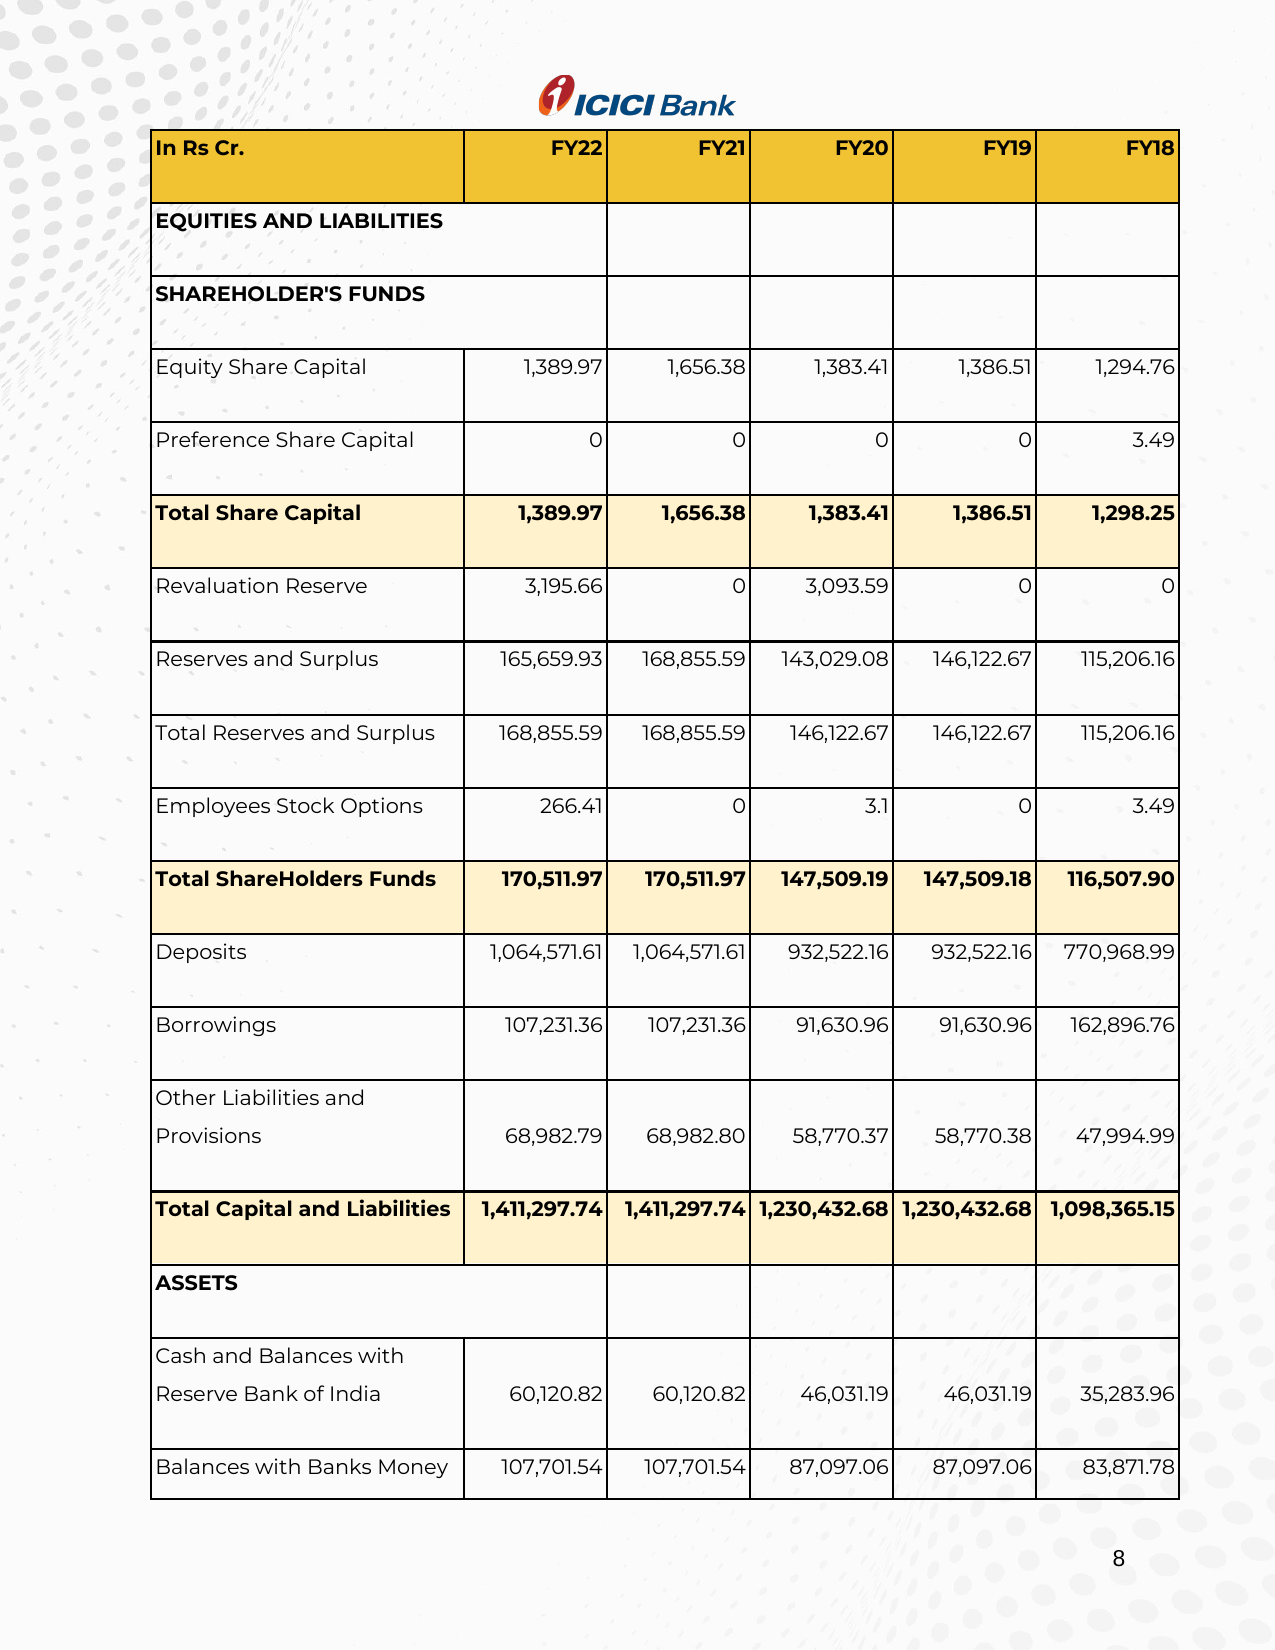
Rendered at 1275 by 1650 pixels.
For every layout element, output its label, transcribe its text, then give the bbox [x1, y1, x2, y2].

table_cell 932,522.16 [751, 935, 892, 1006]
table_cell 60,120.82 [608, 1339, 749, 1448]
table_cell Deposits [152, 935, 463, 1006]
table_cell 0 [751, 423, 892, 494]
table_cell 1,386.51 [894, 350, 1035, 421]
table_cell 146,122.67 [894, 716, 1035, 787]
table_cell [894, 204, 1035, 275]
table_cell 147,509.19 [751, 862, 892, 933]
table_cell Total Reserves and Surplus [152, 716, 463, 787]
table_cell [751, 1266, 892, 1337]
table_cell EQUITIES AND LIABILITIES [152, 204, 606, 275]
picture [0, 0, 1275, 1650]
table_cell 107,701.54 [465, 1450, 606, 1498]
table_cell [1037, 204, 1178, 275]
table_cell 1,656.38 [608, 496, 749, 567]
table_cell [1037, 277, 1178, 348]
table_cell 1,383.41 [751, 496, 892, 567]
table_cell 46,031.19 [894, 1339, 1035, 1448]
table_cell Total Capital and Liabilities [152, 1193, 463, 1263]
table_cell 1,064,571.61 [608, 935, 749, 1006]
table_cell Total ShareHolders Funds [152, 862, 463, 933]
table_cell 170,511.97 [465, 862, 606, 933]
table_cell Borrowings [152, 1008, 463, 1079]
table_cell 107,231.36 [465, 1008, 606, 1079]
table_cell 116,507.90 [1037, 862, 1178, 933]
table_cell 0 [894, 789, 1035, 860]
table_cell 83,871.78 [1037, 1450, 1178, 1498]
table_cell 107,701.54 [608, 1450, 749, 1498]
table_cell 46,031.19 [751, 1339, 892, 1448]
table_cell 1,389.97 [465, 496, 606, 567]
table_cell SHAREHOLDER'S FUNDS [152, 277, 606, 348]
table_cell 0 [894, 423, 1035, 494]
table_cell [894, 1266, 1035, 1337]
table_cell 165,659.93 [465, 643, 606, 713]
table_cell Cash and Balances with Reserve Bank of India [152, 1339, 463, 1448]
table_cell Revaluation Reserve [152, 569, 463, 640]
table_cell 168,855.59 [465, 716, 606, 787]
table_cell [608, 1266, 749, 1337]
table_cell 87,097.06 [751, 1450, 892, 1498]
table_cell ASSETS [152, 1266, 606, 1337]
table_cell Reserves and Surplus [152, 643, 463, 713]
table_cell 68,982.79 [465, 1081, 606, 1190]
table_cell 0 [465, 423, 606, 494]
table_cell 168,855.59 [608, 643, 749, 713]
table_cell 3,093.59 [751, 569, 892, 640]
table_cell Total Share Capital [152, 496, 463, 567]
table_cell 1,383.41 [751, 350, 892, 421]
table_cell 47,994.99 [1037, 1081, 1178, 1190]
table_cell [1037, 1266, 1178, 1337]
table_cell 60,120.82 [465, 1339, 606, 1448]
table_cell 0 [608, 423, 749, 494]
table_cell 0 [608, 569, 749, 640]
table_cell 1,411,297.74 [608, 1193, 749, 1263]
table_cell 0 [1037, 569, 1178, 640]
table_cell 162,896.76 [1037, 1008, 1178, 1079]
table_cell 91,630.96 [751, 1008, 892, 1079]
table_header FY22 [465, 131, 606, 202]
table_cell 107,231.36 [608, 1008, 749, 1079]
table_cell 1,389.97 [465, 350, 606, 421]
table_cell [894, 277, 1035, 348]
table_cell [751, 277, 892, 348]
table_cell [608, 277, 749, 348]
table_cell 1,386.51 [894, 496, 1035, 567]
table_cell 1,098,365.15 [1037, 1193, 1178, 1263]
table_cell 35,283.96 [1037, 1339, 1178, 1448]
table_cell 146,122.67 [894, 643, 1035, 713]
table_cell [608, 204, 749, 275]
table_cell 58,770.37 [751, 1081, 892, 1190]
table_cell Preference Share Capital [152, 423, 463, 494]
table_cell 143,029.08 [751, 643, 892, 713]
table_cell Equity Share Capital [152, 350, 463, 421]
table_cell 266.41 [465, 789, 606, 860]
table_cell 1,230,432.68 [751, 1193, 892, 1263]
table_cell 168,855.59 [608, 716, 749, 787]
table_cell 1,294.76 [1037, 350, 1178, 421]
table_cell 115,206.16 [1037, 643, 1178, 713]
table_cell 770,968.99 [1037, 935, 1178, 1006]
table_cell 87,097.06 [894, 1450, 1035, 1498]
table_cell [751, 204, 892, 275]
table_cell Employees Stock Options [152, 789, 463, 860]
table_cell 3,195.66 [465, 569, 606, 640]
table_cell 147,509.18 [894, 862, 1035, 933]
table_cell Other Liabilities and Provisions [152, 1081, 463, 1190]
table_header FY20 [751, 131, 892, 202]
table_cell 3.49 [1037, 789, 1178, 860]
table_cell 170,511.97 [608, 862, 749, 933]
table_header FY18 [1037, 131, 1178, 202]
table_cell 1,230,432.68 [894, 1193, 1035, 1263]
table_cell 0 [894, 569, 1035, 640]
table_cell 1,411,297.74 [465, 1193, 606, 1263]
table_cell 68,982.80 [608, 1081, 749, 1190]
table_cell 58,770.38 [894, 1081, 1035, 1190]
table_header FY19 [894, 131, 1035, 202]
table_cell 3.1 [751, 789, 892, 860]
table_cell 91,630.96 [894, 1008, 1035, 1079]
table_cell 0 [608, 789, 749, 860]
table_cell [152, 1450, 463, 1498]
table_cell 1,064,571.61 [465, 935, 606, 1006]
table_cell 3.49 [1037, 423, 1178, 494]
table_cell 146,122.67 [751, 716, 892, 787]
table_header In Rs Cr. [152, 131, 463, 202]
table_cell 932,522.16 [894, 935, 1035, 1006]
table_header FY21 [608, 131, 749, 202]
table_cell 1,656.38 [608, 350, 749, 421]
table_cell 1,298.25 [1037, 496, 1178, 567]
table_cell 115,206.16 [1037, 716, 1178, 787]
